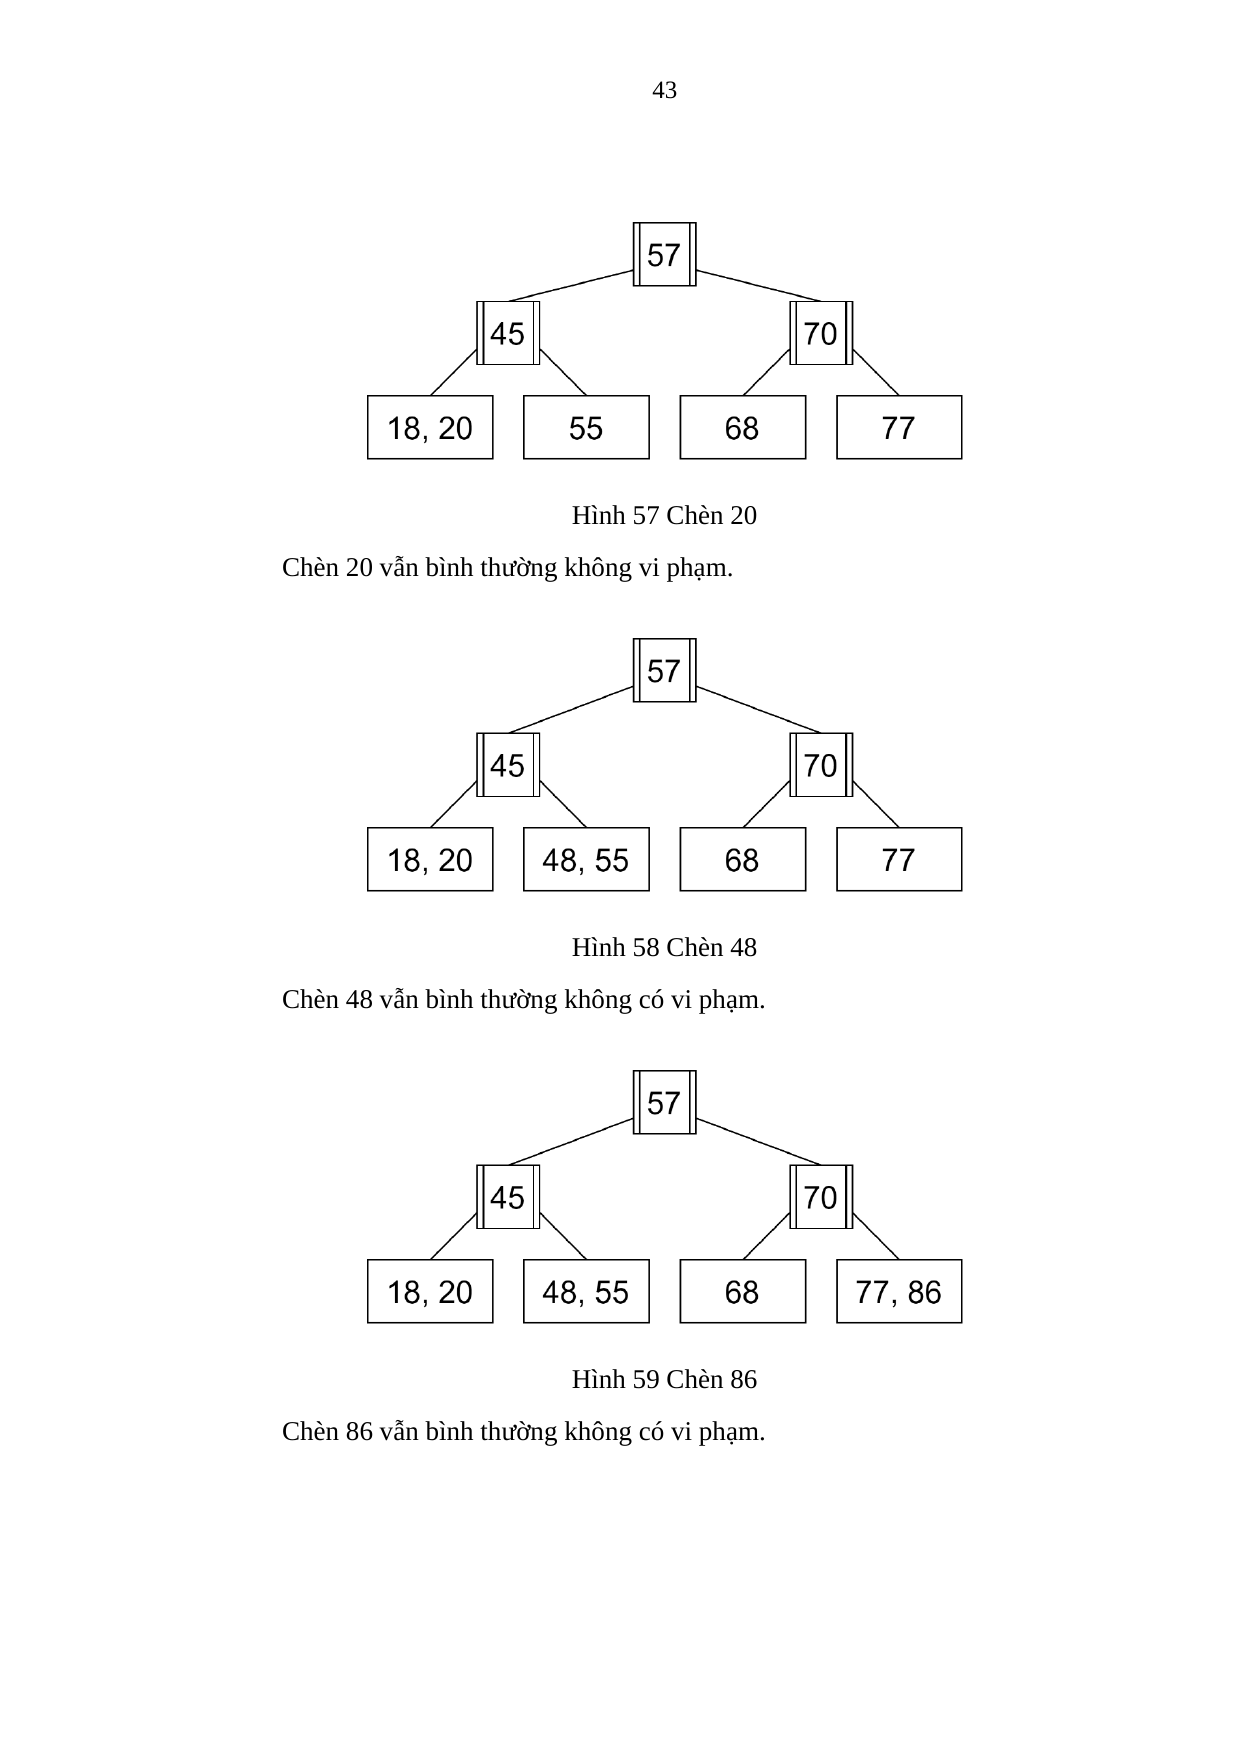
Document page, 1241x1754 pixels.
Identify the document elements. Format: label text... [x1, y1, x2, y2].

text Chèn 20 vẫn bình thường không vi phạm. [207, 551, 1122, 582]
picture [351, 623, 978, 907]
picture [351, 206, 978, 475]
text Chèn 48 vẫn bình thường không có vi phạm. [207, 983, 1122, 1014]
text Chèn 86 vẫn bình thường không có vi phạm. [207, 1415, 1122, 1446]
picture [351, 1055, 978, 1339]
